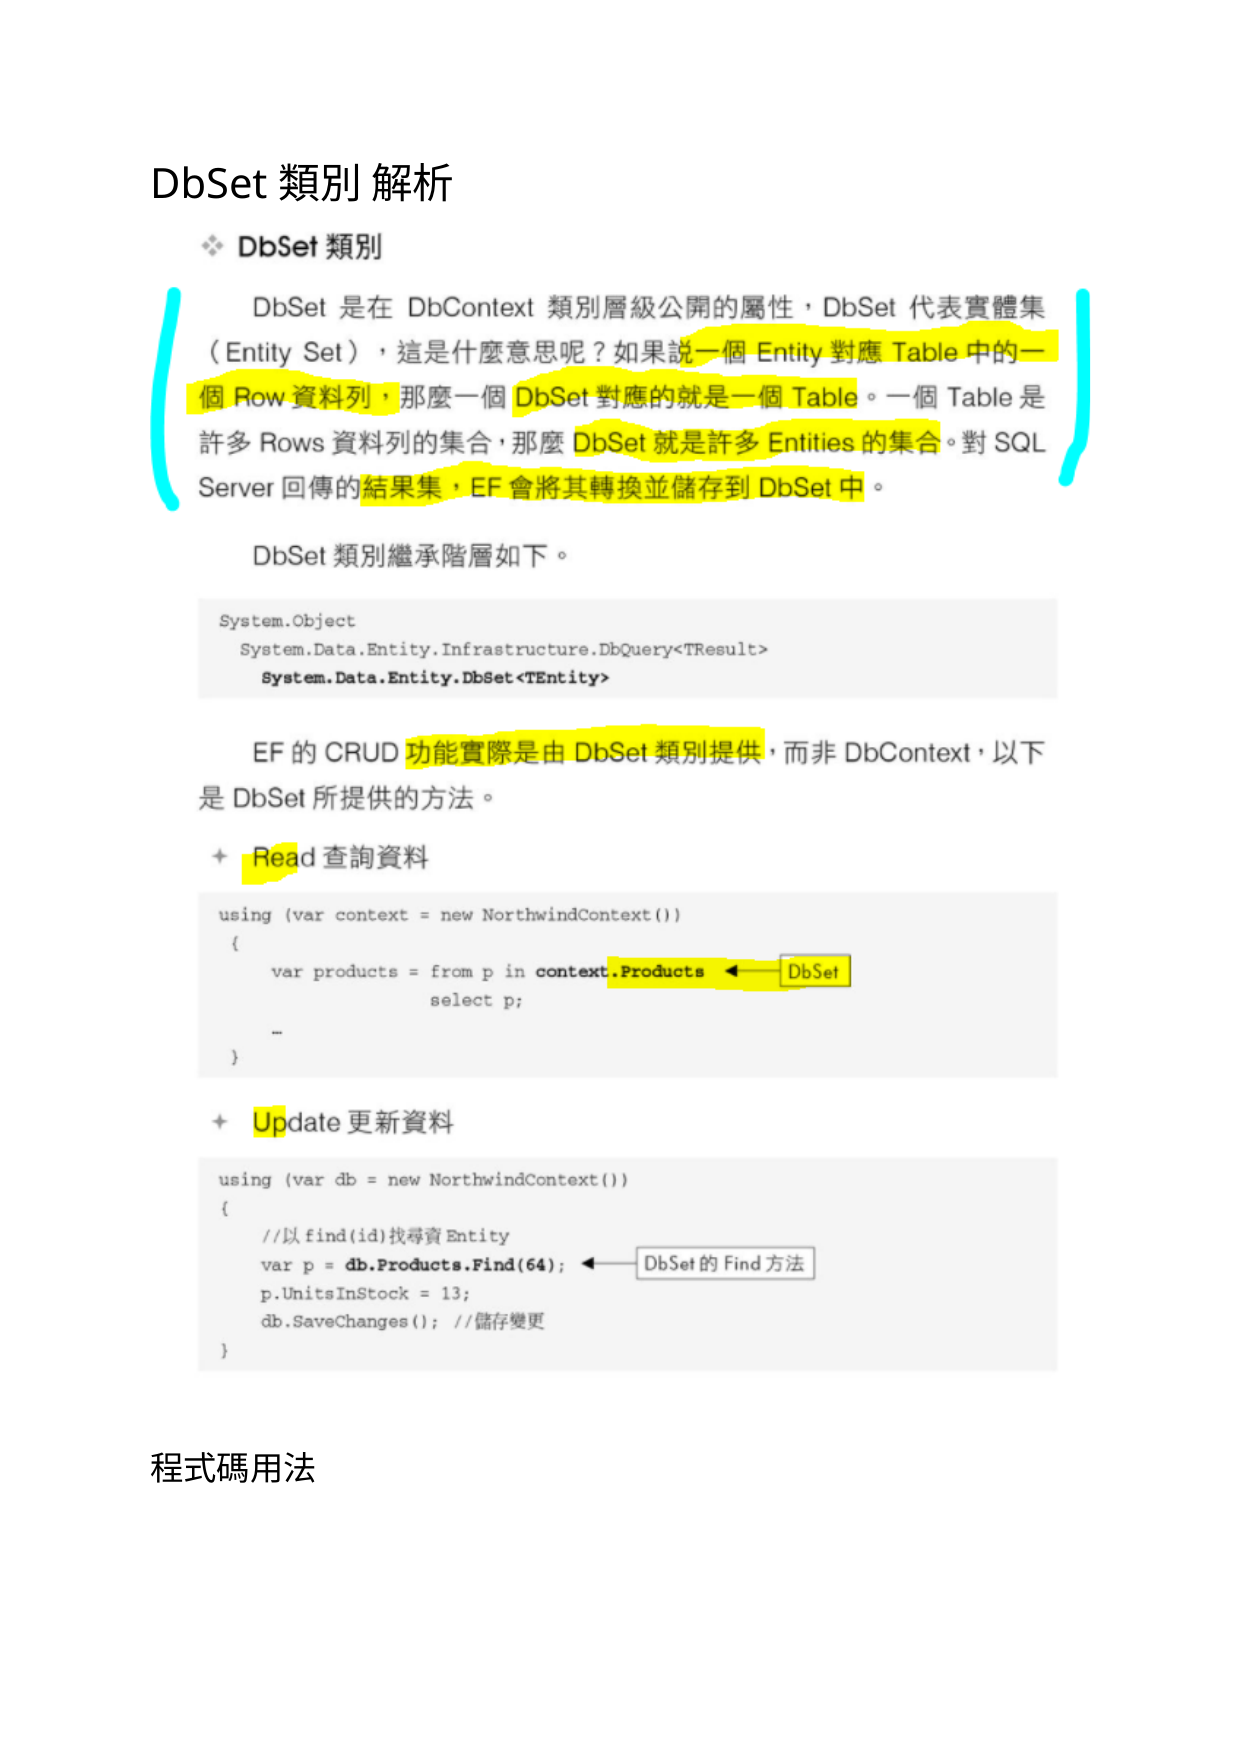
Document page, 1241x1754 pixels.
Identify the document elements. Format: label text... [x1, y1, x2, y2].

subtitle 程式碼用法 [150, 1442, 1090, 1490]
picture [150, 210, 1091, 1405]
subtitle DbSet 類別 解析 [150, 150, 1090, 210]
